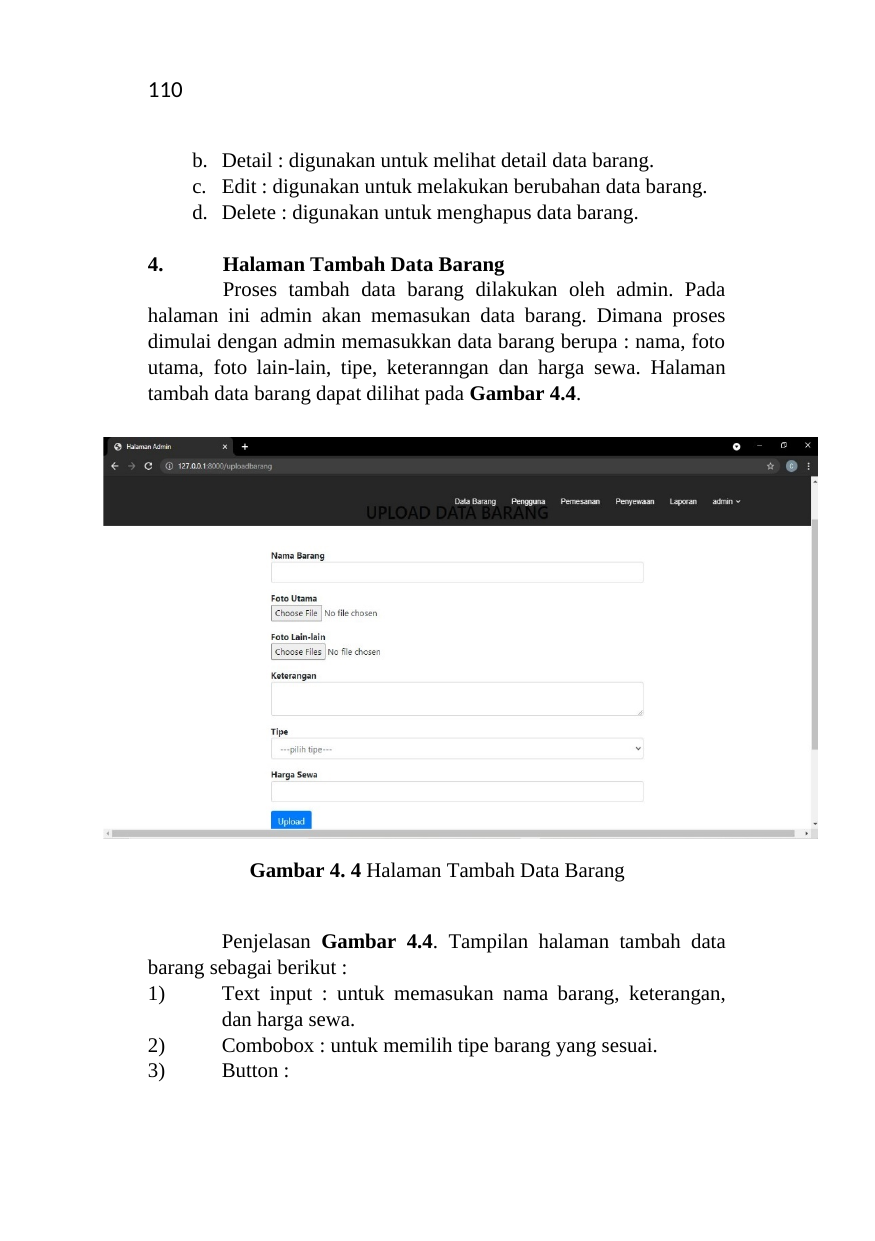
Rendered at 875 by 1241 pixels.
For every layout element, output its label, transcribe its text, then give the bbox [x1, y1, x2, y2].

list Combobox : untuk memilih tipe barang yang sesuai. [148, 1032, 726, 1057]
list Delete : digunakan untuk menghapus data barang. [192, 199, 726, 224]
list Detail : digunakan untuk melihat detail data barang. [192, 148, 726, 172]
list Proses tambah data barang dilakukan oleh admin. Pada halaman ini admin akan memasukan data barang. Dimana proses dimulai dengan admin memasukkan data barang berupa : nama, foto utama, foto lain-lain, tipe, keteranngan dan harga sewa. Halaman tambah data barang dapat dilihat pada Gambar 4.4. [148, 277, 726, 405]
list Button : [148, 1058, 726, 1082]
list Edit : digunakan untuk melakukan berubahan data barang. [192, 174, 726, 198]
list Penjelasan Gambar 4.4. Tampilan halaman tambah data barang sebagai berikut : [148, 929, 726, 979]
picture [103, 437, 818, 839]
list Halaman Tambah Data Barang [148, 251, 726, 276]
text Gambar 4. 4 Halaman Tambah Data Barang [148, 858, 726, 882]
list Text input : untuk memasukan nama barang, keterangan, dan harga sewa. [148, 981, 726, 1031]
